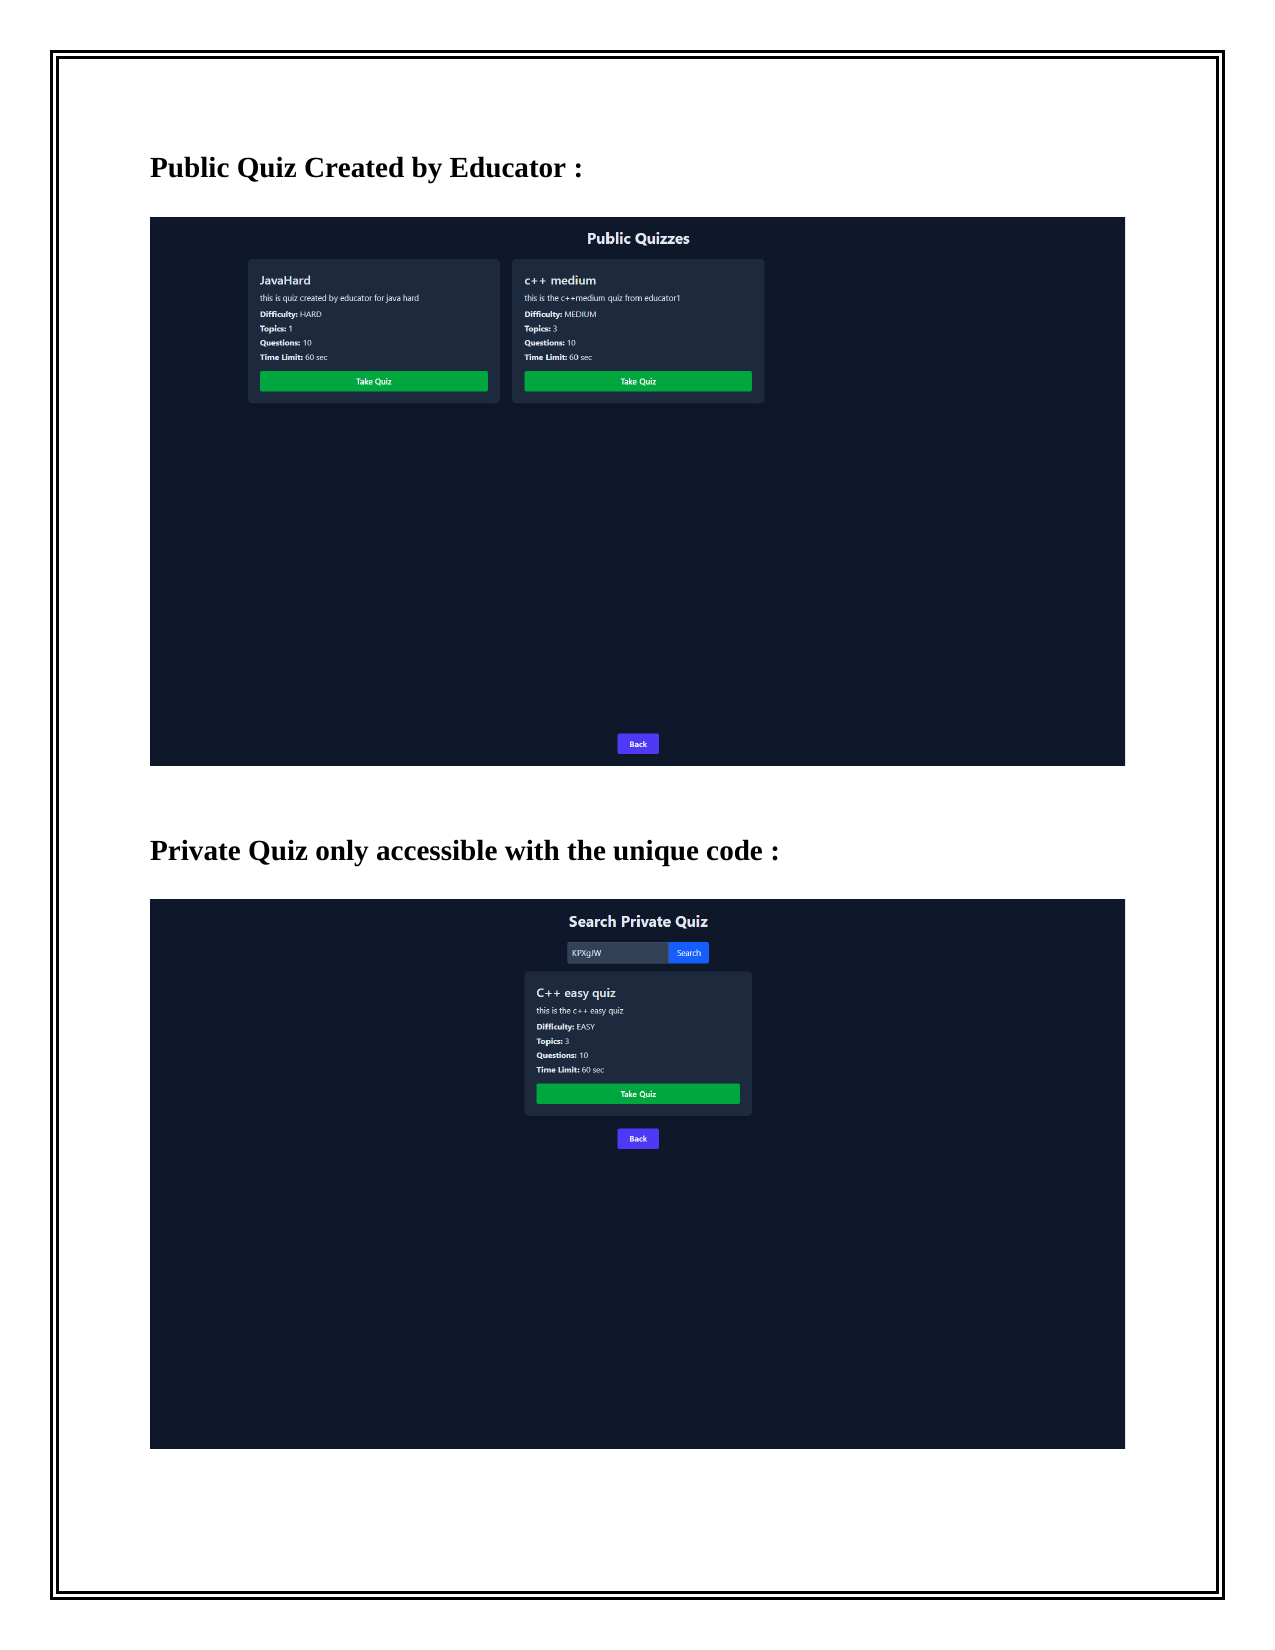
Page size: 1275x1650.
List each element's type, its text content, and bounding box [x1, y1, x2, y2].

text Private Quiz only accessible with the unique code : [150, 833, 1125, 866]
picture [150, 899, 1125, 1449]
picture [150, 217, 1125, 766]
text Public Quiz Created by Educator : [150, 150, 1125, 183]
